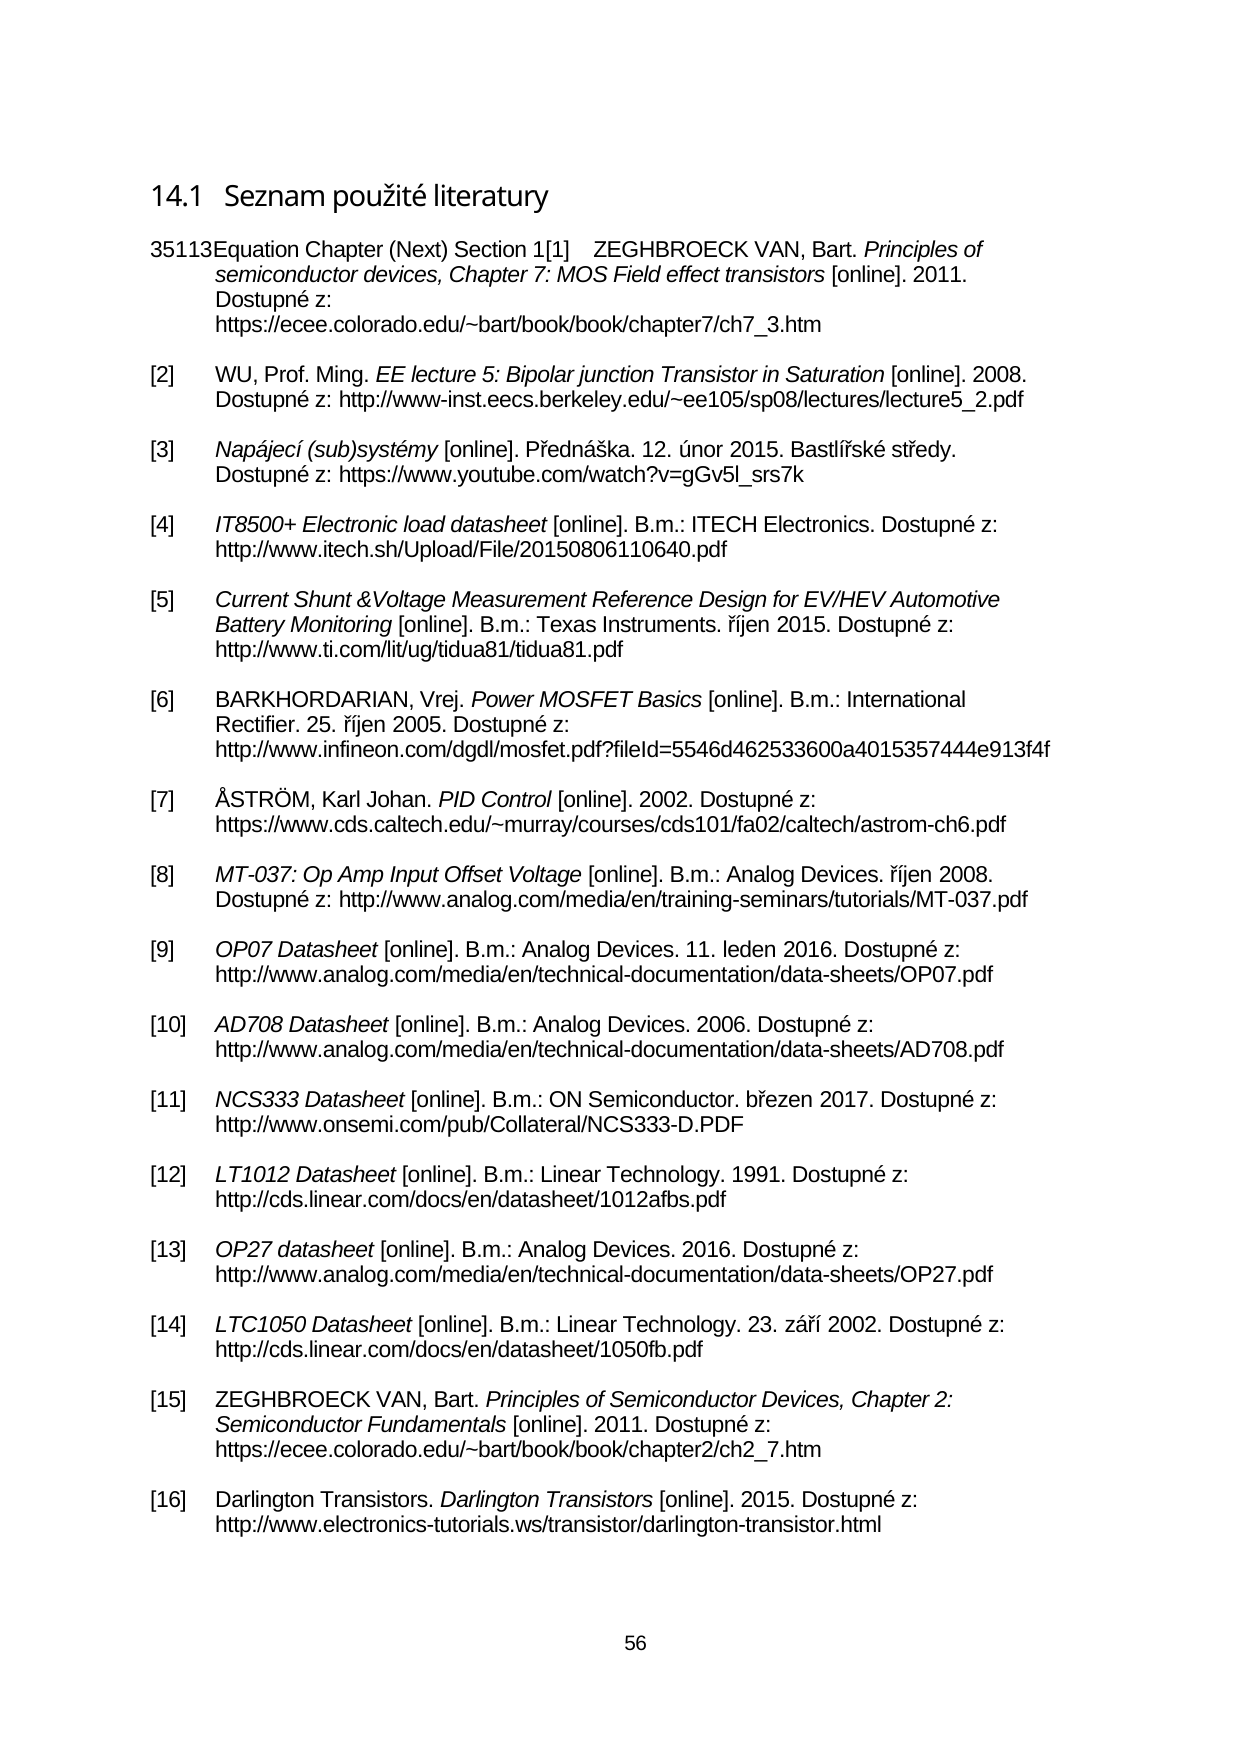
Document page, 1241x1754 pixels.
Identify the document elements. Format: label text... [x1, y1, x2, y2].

text [11] NCS333 Datasheet [online]. B.m.: ON Semiconductor. březen 2017. Dostupné z: http://www.onsemi.com/pub/Collateral/NCS333-D.PDF [150, 1088, 1053, 1138]
text [7] ÅSTRÖM, Karl Johan. PID Control [online]. 2002. Dostupné z: https://www.cds.caltech.edu/~murray/courses/cds101/fa02/caltech/astrom-ch6.pdf [150, 788, 1053, 838]
text [4] IT8500+ Electronic load datasheet [online]. B.m.: ITECH Electronics. Dostupné z: http://www.itech.sh/Upload/File/20150806110640.pdf [150, 513, 1053, 563]
text [16] Darlington Transistors. Darlington Transistors [online]. 2015. Dostupné z: http://www.electronics-tutorials.ws/transistor/darlington-transistor.html [150, 1488, 1053, 1538]
text [5] Current Shunt &Voltage Measurement Reference Design for EV/HEV Automotive Battery Monitoring [online]. B.m.: Texas Instruments. říjen 2015. Dostupné z: http://www.ti.com/lit/ug/tidua81/tidua81.pdf [150, 588, 1053, 663]
text [1] ZEGHBROECK VAN, Bart. Principles of semiconductor devices, Chapter 7: MOS Field effect transistors [online]. 2011. Dostupné z: https://ecee.colorado.edu/~bart/book/book/chapter7/ch7_3.htm [150, 238, 1053, 338]
text [10] AD708 Datasheet [online]. B.m.: Analog Devices. 2006. Dostupné z: http://www.analog.com/media/en/technical-documentation/data-sheets/AD708.pdf [150, 1013, 1053, 1063]
subtitle Seznam použité literatury [150, 175, 1053, 215]
text [8] MT-037: Op Amp Input Offset Voltage [online]. B.m.: Analog Devices. říjen 2008. Dostupné z: http://www.analog.com/media/en/training-seminars/tutorials/MT-037.pdf [150, 863, 1053, 913]
text [14] LTC1050 Datasheet [online]. B.m.: Linear Technology. 23. září 2002. Dostupné z: http://cds.linear.com/docs/en/datasheet/1050fb.pdf [150, 1313, 1053, 1363]
text [15] ZEGHBROECK VAN, Bart. Principles of Semiconductor Devices, Chapter 2: Semiconductor Fundamentals [online]. 2011. Dostupné z: https://ecee.colorado.edu/~bart/book/book/chapter2/ch2_7.htm [150, 1388, 1053, 1463]
text [6] BARKHORDARIAN, Vrej. Power MOSFET Basics [online]. B.m.: International Rectifier. 25. říjen 2005. Dostupné z: http://www.infineon.com/dgdl/mosfet.pdf?fileId=5546d462533600a4015357444e913f4f [150, 688, 1053, 763]
text [9] OP07 Datasheet [online]. B.m.: Analog Devices. 11. leden 2016. Dostupné z: http://www.analog.com/media/en/technical-documentation/data-sheets/OP07.pdf [150, 938, 1053, 988]
text [12] LT1012 Datasheet [online]. B.m.: Linear Technology. 1991. Dostupné z: http://cds.linear.com/docs/en/datasheet/1012afbs.pdf [150, 1163, 1053, 1213]
text [3] Napájecí (sub)systémy [online]. Přednáška. 12. únor 2015. Bastlířské středy. Dostupné z: https://www.youtube.com/watch?v=gGv5l_srs7k [150, 438, 1053, 488]
text [2] WU, Prof. Ming. EE lecture 5: Bipolar junction Transistor in Saturation [online]. 2008. Dostupné z: http://www-inst.eecs.berkeley.edu/~ee105/sp08/lectures/lecture5_2.pdf [150, 363, 1053, 413]
text [13] OP27 datasheet [online]. B.m.: Analog Devices. 2016. Dostupné z: http://www.analog.com/media/en/technical-documentation/data-sheets/OP27.pdf [150, 1238, 1053, 1288]
